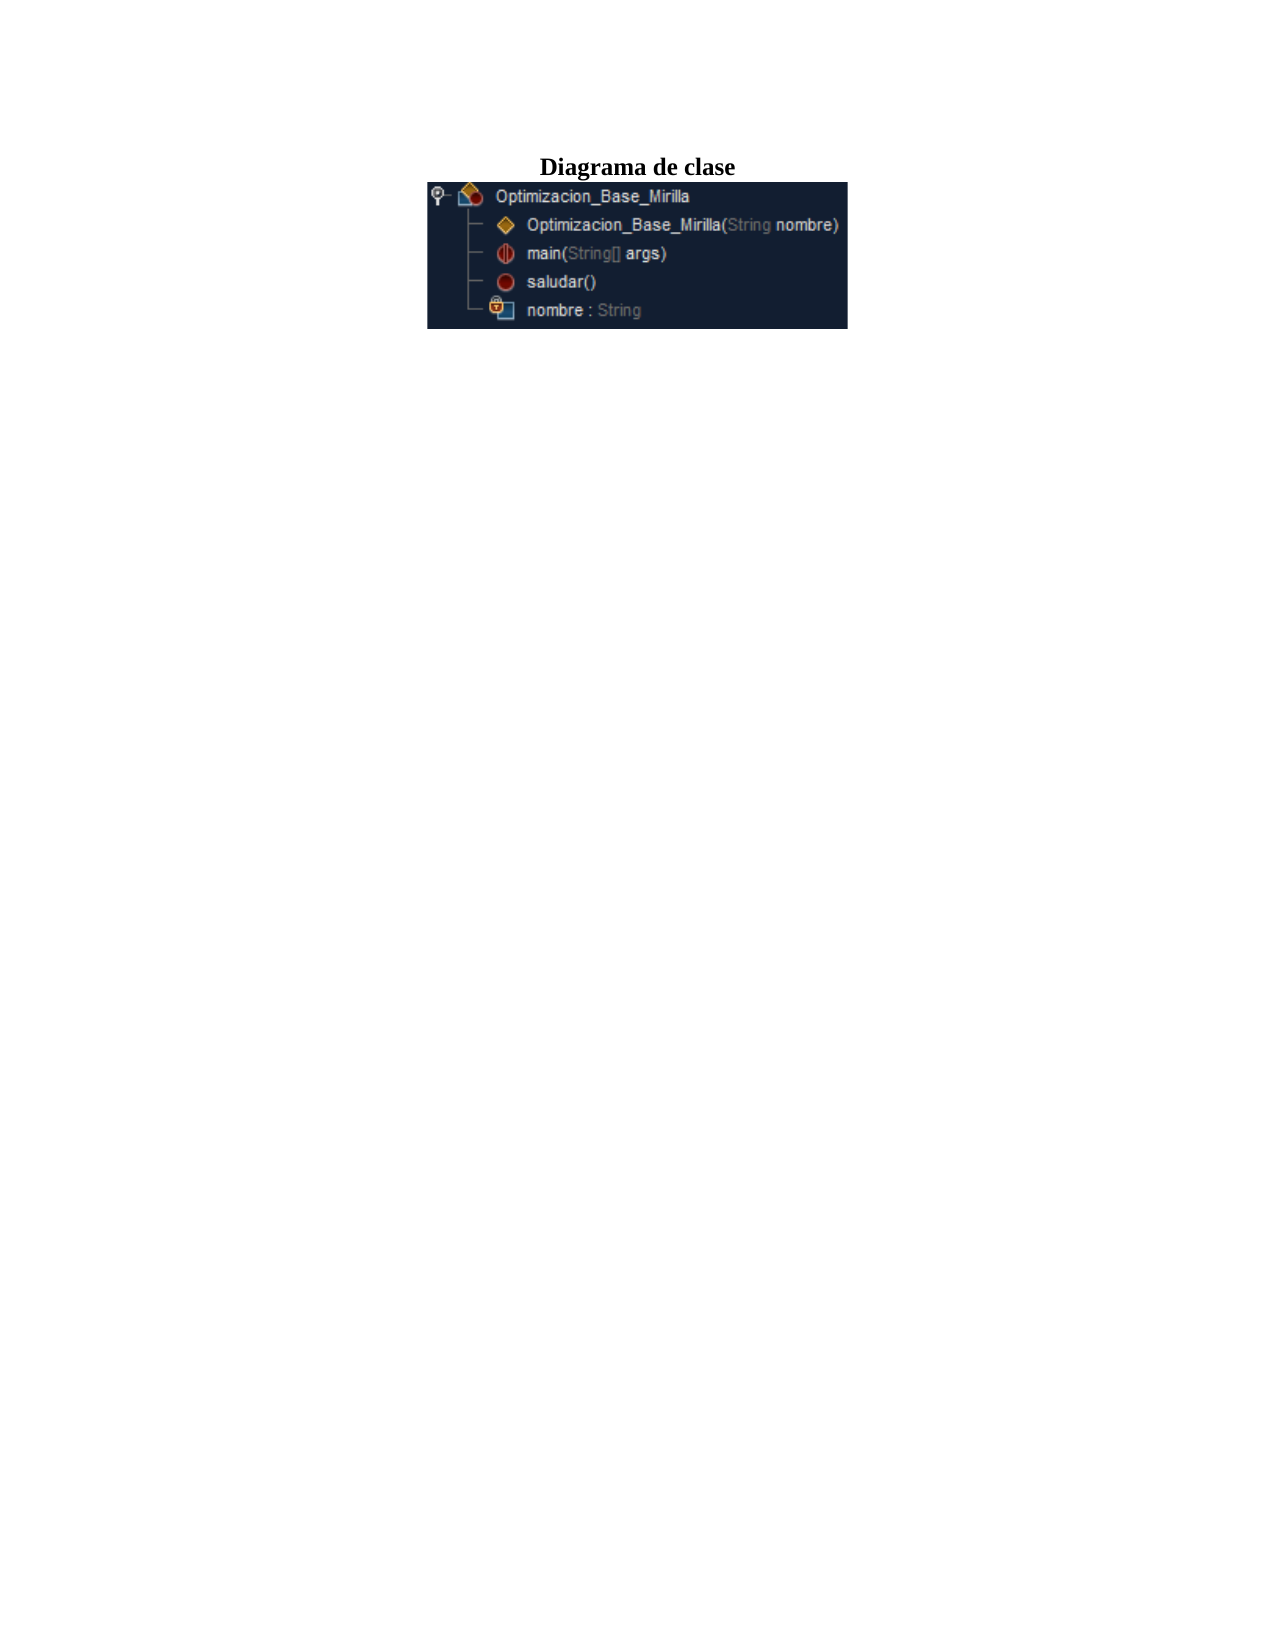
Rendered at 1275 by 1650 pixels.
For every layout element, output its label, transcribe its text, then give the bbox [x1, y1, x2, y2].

picture [427, 182, 848, 329]
subtitle Diagrama de clase [177, 152, 1098, 181]
